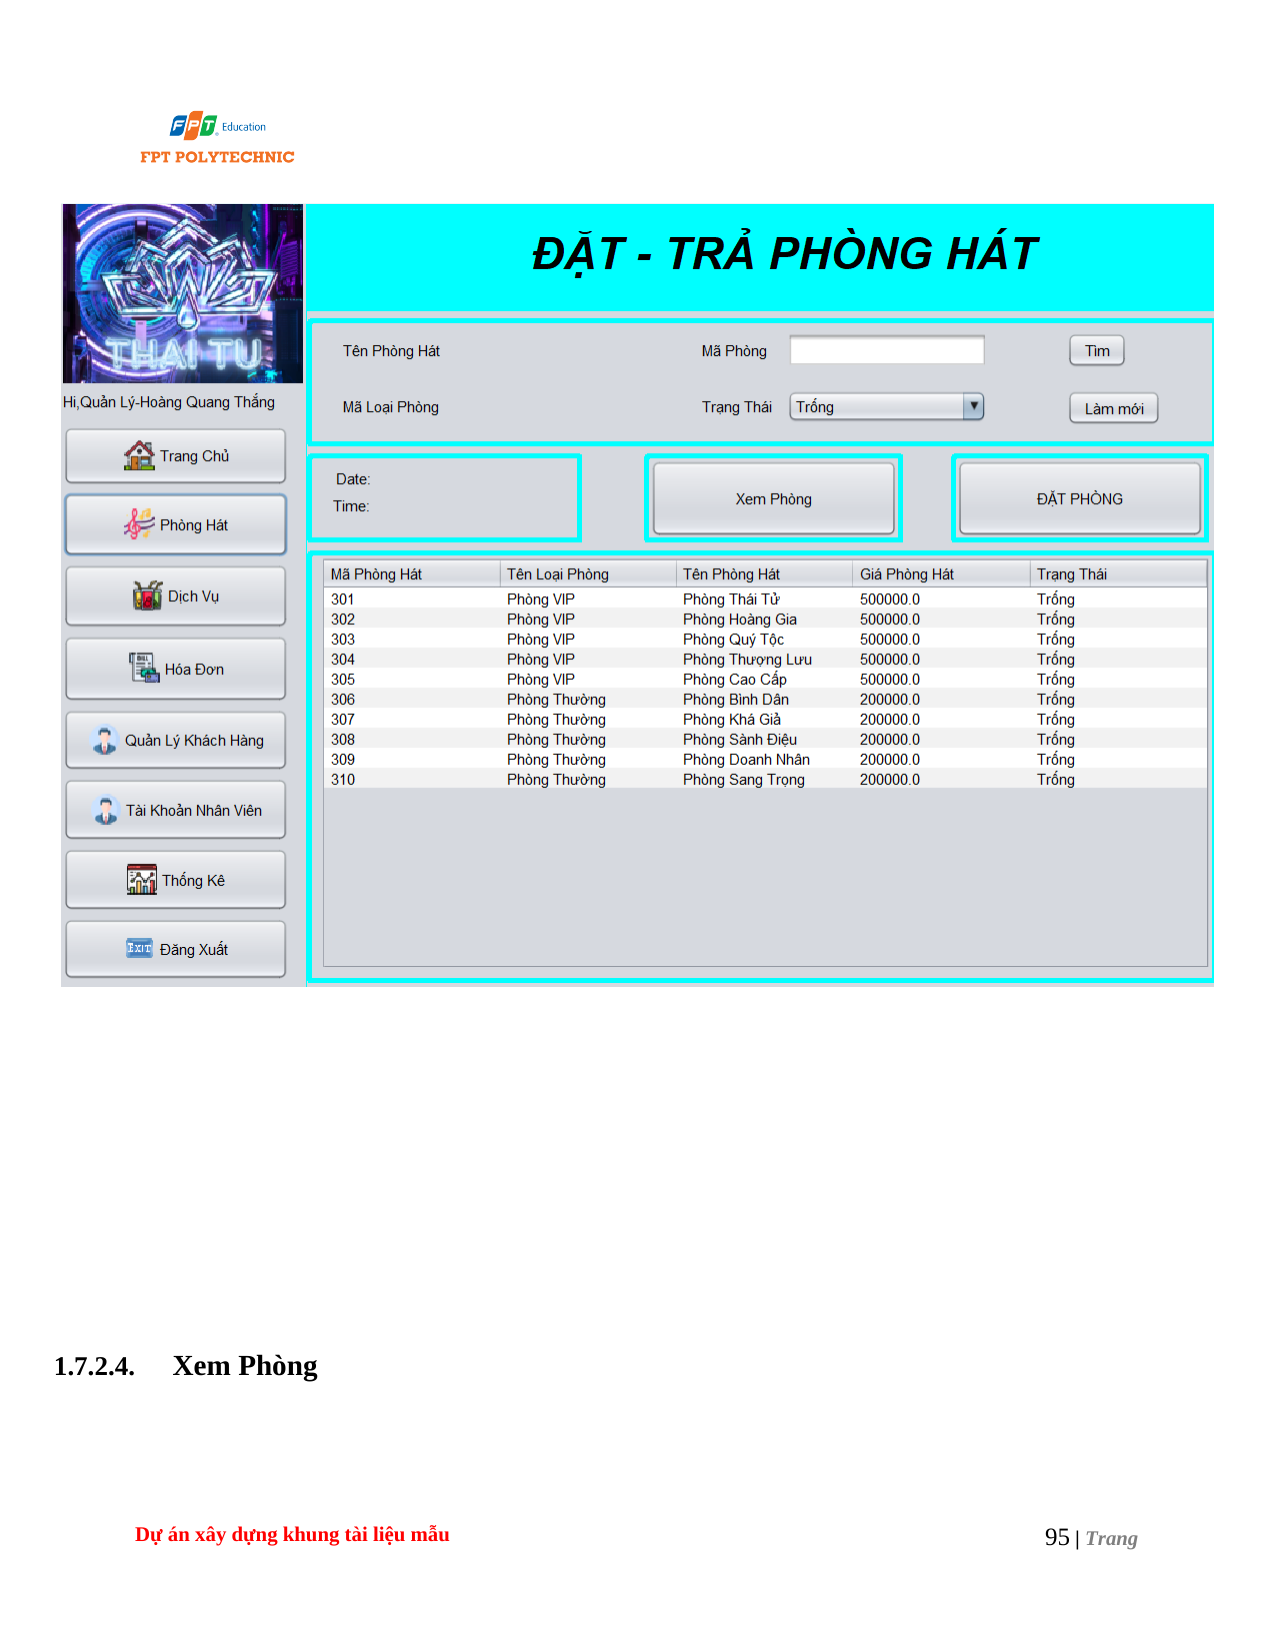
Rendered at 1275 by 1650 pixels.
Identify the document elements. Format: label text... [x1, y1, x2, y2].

picture [61, 203, 1214, 987]
picture [135, 103, 299, 175]
subtitle Xem Phòng [135, 1357, 1140, 1379]
